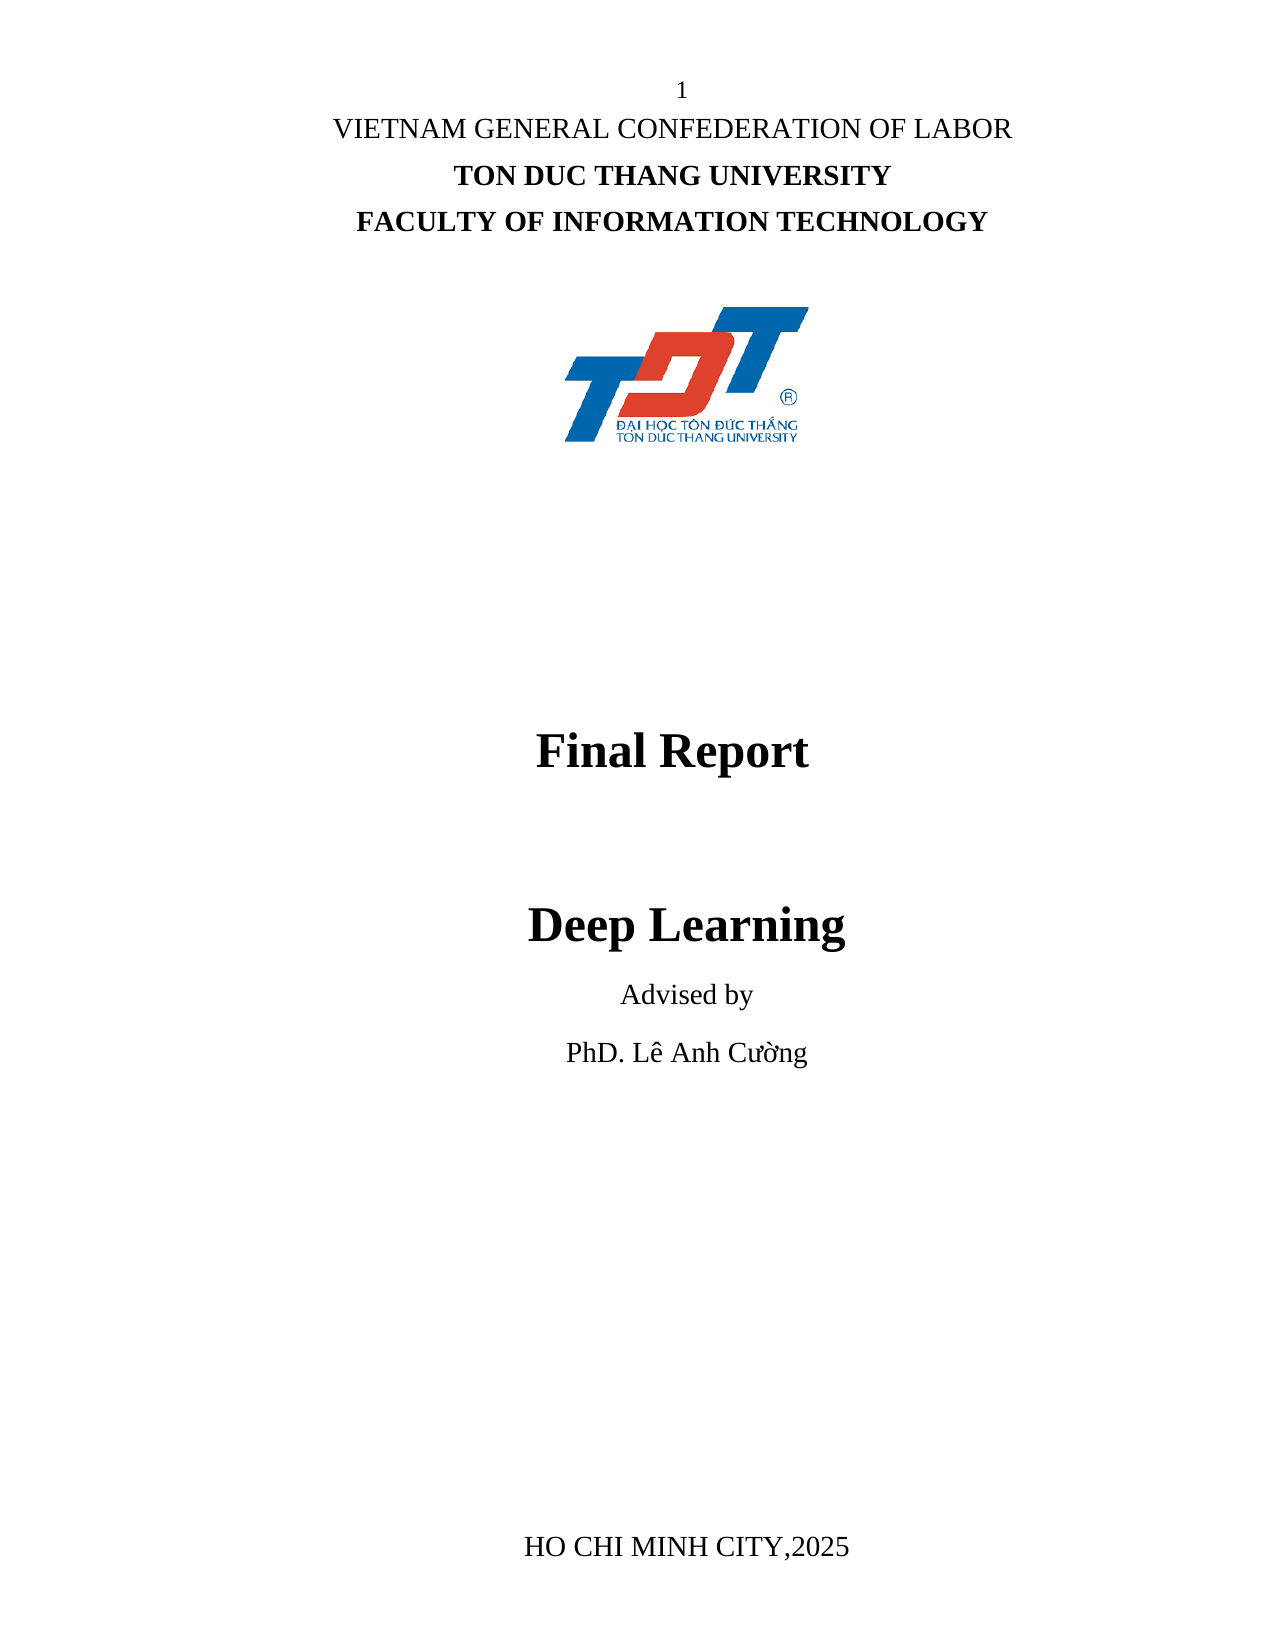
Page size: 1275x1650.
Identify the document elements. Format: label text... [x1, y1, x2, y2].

text TON DUC THANG UNIVERSITY [235, 158, 1109, 191]
text PhD. Lê Anh Cường [207, 1036, 1167, 1069]
picture [564, 307, 809, 442]
text FACULTY OF INFORMATION TECHNOLOGY [235, 204, 1109, 237]
text VIETNAM GENERAL CONFEDERATION OF LABOR [235, 112, 1109, 145]
text Deep Learning [207, 894, 1167, 952]
text HO CHI MINH CITY,2025 [207, 1529, 1167, 1562]
text Advised by [207, 977, 1167, 1011]
text Final Report [235, 721, 1109, 778]
